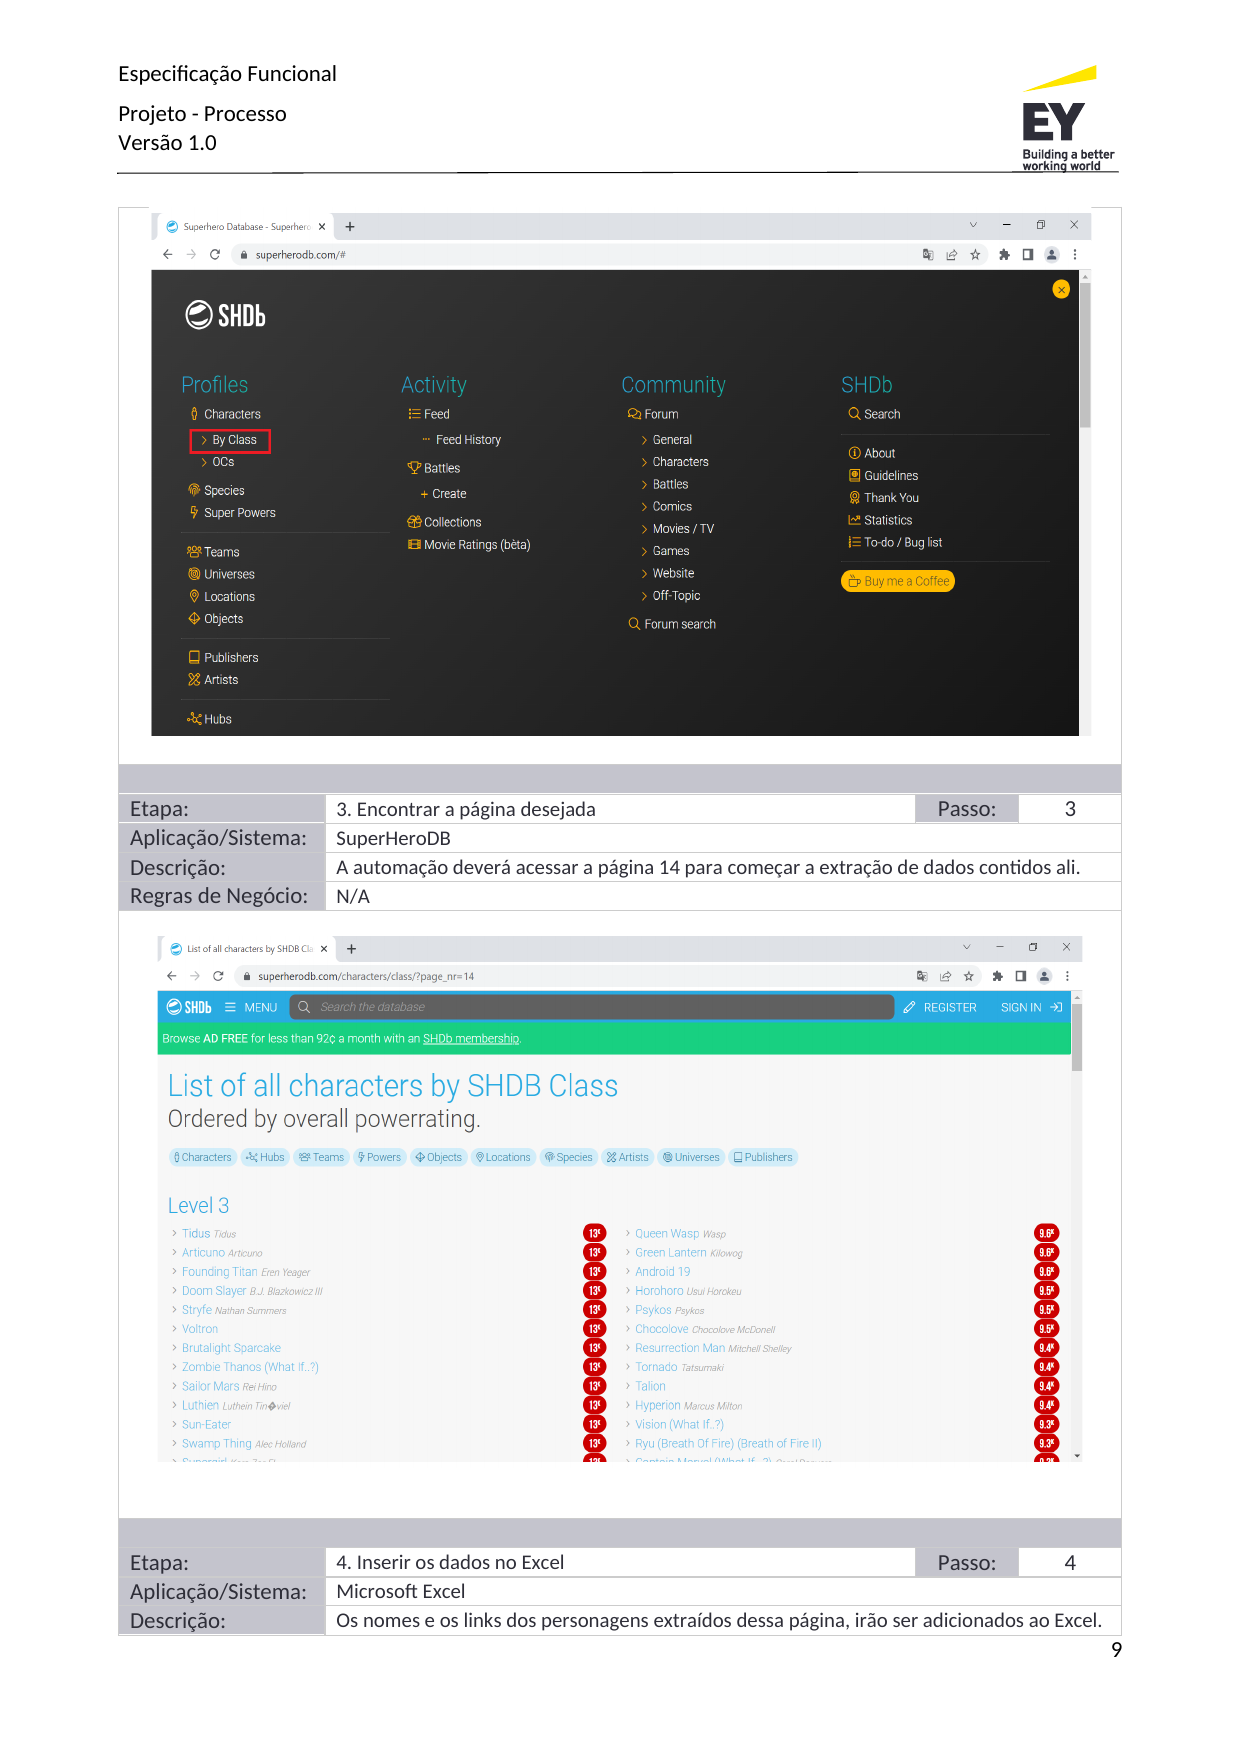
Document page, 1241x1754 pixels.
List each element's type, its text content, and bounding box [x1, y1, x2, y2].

picture [157, 936, 1083, 1468]
table_cell [119, 911, 1121, 1518]
table_cell Etapa: [119, 795, 324, 822]
table_cell Passo: [916, 795, 1018, 822]
table_cell N/A [326, 882, 1121, 910]
table_cell Descrição: [119, 1606, 324, 1634]
table_cell 4. Inserir os dados no Excel [326, 1548, 915, 1576]
table_cell 4 [1019, 1548, 1121, 1576]
table_cell [119, 208, 1121, 764]
table_cell Descrição: [119, 853, 324, 881]
picture [148, 207, 1092, 739]
table_cell 3. Encontrar a página desejada [326, 795, 915, 822]
table_cell [119, 765, 1121, 793]
table_cell Passo: [916, 1548, 1018, 1576]
table_cell Os nomes e os links dos personagens extraídos dessa página, irão ser adicionados ao Excel. [326, 1606, 1121, 1634]
table_cell Etapa: [119, 1548, 324, 1576]
table_cell SuperHeroDB [326, 824, 1121, 852]
table_cell [119, 1519, 1121, 1547]
table_cell A automação deverá acessar a página 14 para começar a extração de dados contidos ali. [326, 853, 1121, 881]
table_cell Regras de Negócio: [119, 882, 324, 910]
table_cell 3 [1019, 795, 1121, 822]
table_cell Microsoft Excel [326, 1578, 1121, 1605]
table_cell Aplicação/Sistema: [119, 1578, 324, 1605]
table_cell Aplicação/Sistema: [119, 824, 324, 852]
